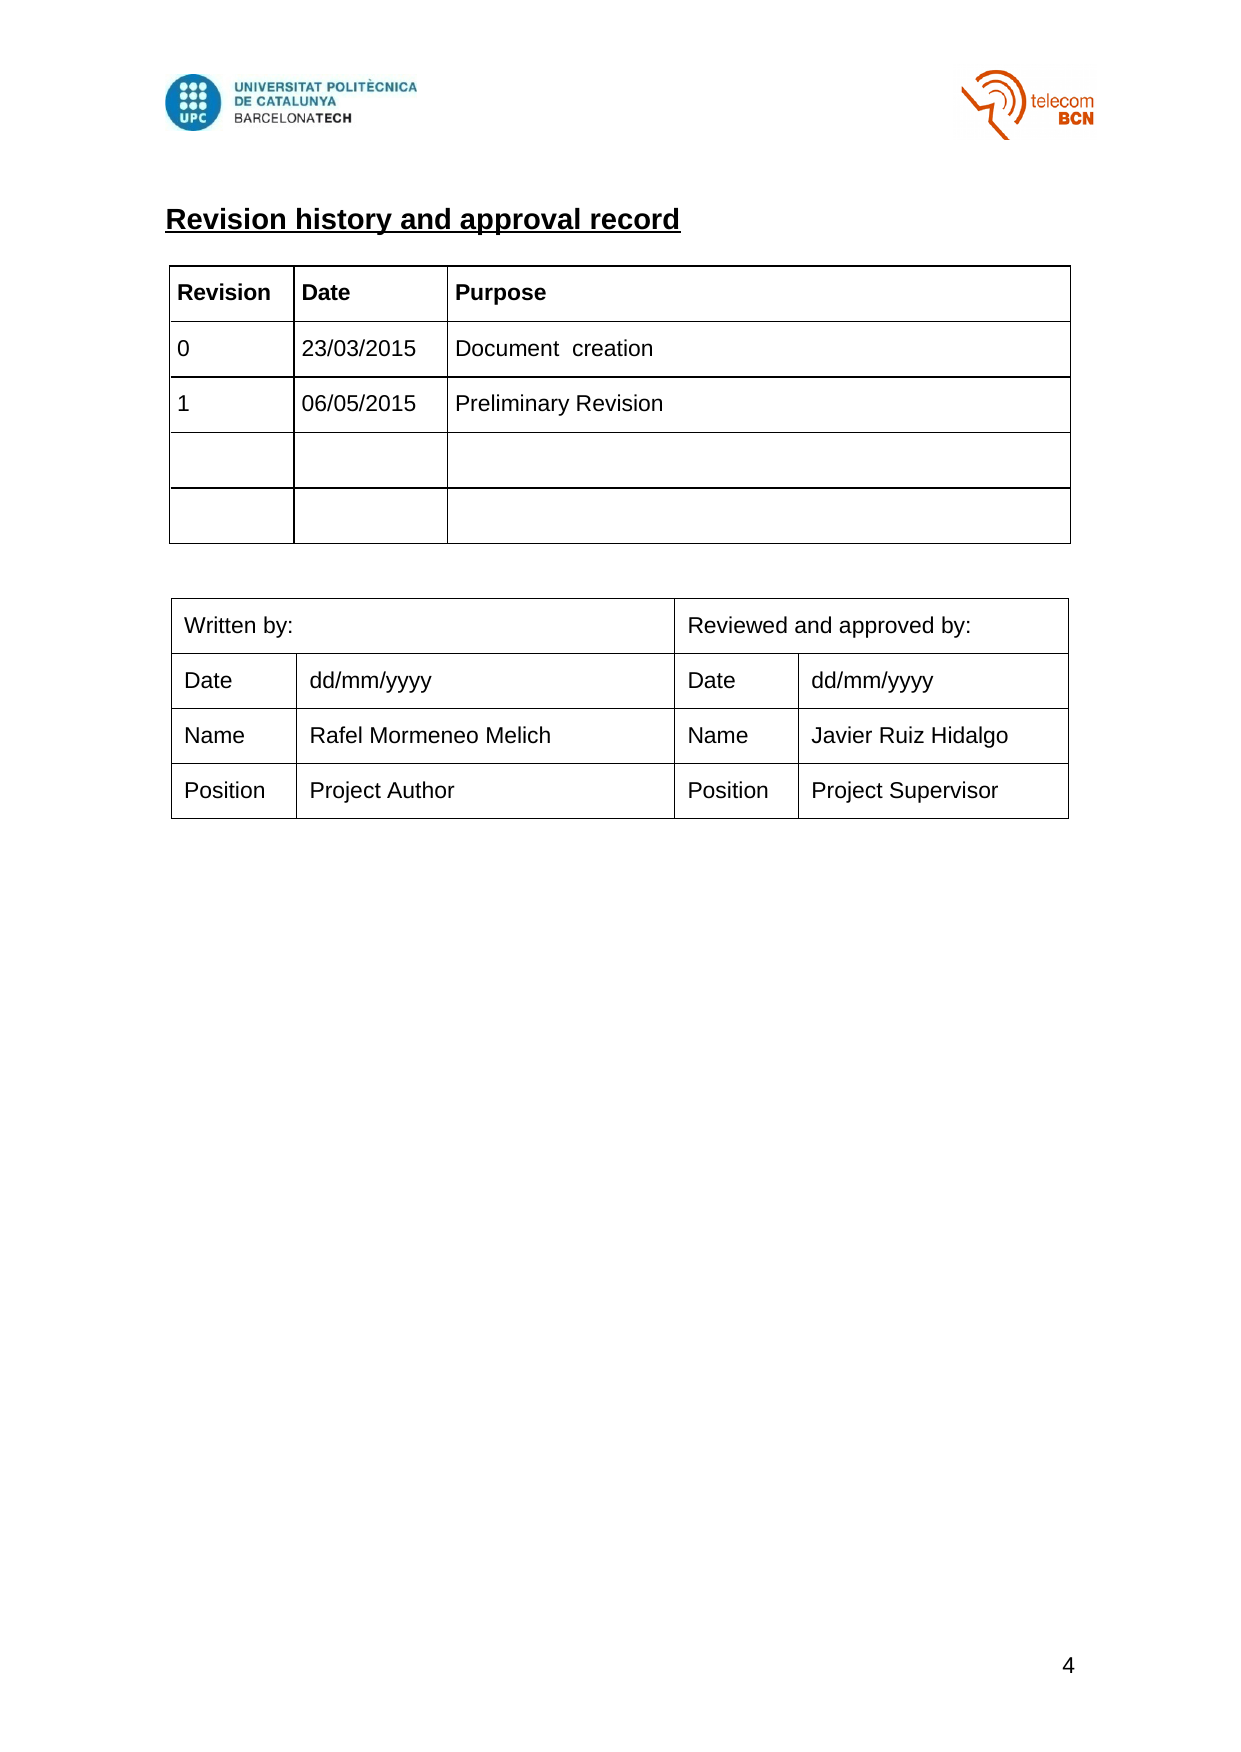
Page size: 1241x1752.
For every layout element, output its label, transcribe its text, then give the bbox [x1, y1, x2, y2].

table_cell Document creation [448, 322, 1070, 376]
table_cell Project Author [297, 764, 674, 818]
table_cell Project Supervisor [799, 764, 1068, 818]
table_cell Rafel Mormeneo Melich [297, 709, 674, 763]
table_cell [295, 489, 447, 543]
table_header Date [295, 267, 447, 321]
table_cell 1 [170, 377, 293, 432]
table_cell 0 [170, 322, 293, 376]
table_cell 06/05/2015 [295, 378, 447, 432]
table_cell [170, 433, 293, 487]
table_cell 23/03/2015 [295, 322, 447, 376]
table_cell [448, 433, 1070, 487]
table_cell Name [172, 709, 296, 763]
picture [165, 74, 417, 131]
table_cell Preliminary Revision [448, 378, 1070, 432]
table_header Purpose [448, 267, 1070, 321]
table_cell Position [675, 764, 798, 818]
table_cell [170, 488, 293, 543]
table_cell Name [675, 709, 798, 763]
table_cell Date [172, 654, 296, 708]
table_header Written by: [172, 599, 674, 653]
table_cell dd/mm/yyyy [799, 654, 1068, 708]
table_cell [295, 433, 447, 487]
title Revision history and approval record [165, 202, 1075, 236]
table_header Revision [170, 267, 293, 321]
table_header Reviewed and approved by: [675, 599, 1068, 653]
table_cell dd/mm/yyyy [297, 654, 674, 708]
table_cell Javier Ruiz Hidalgo [799, 709, 1068, 763]
table_cell Date [675, 654, 798, 708]
picture [952, 64, 1097, 140]
table_cell [448, 489, 1070, 543]
table_cell Position [172, 764, 296, 818]
